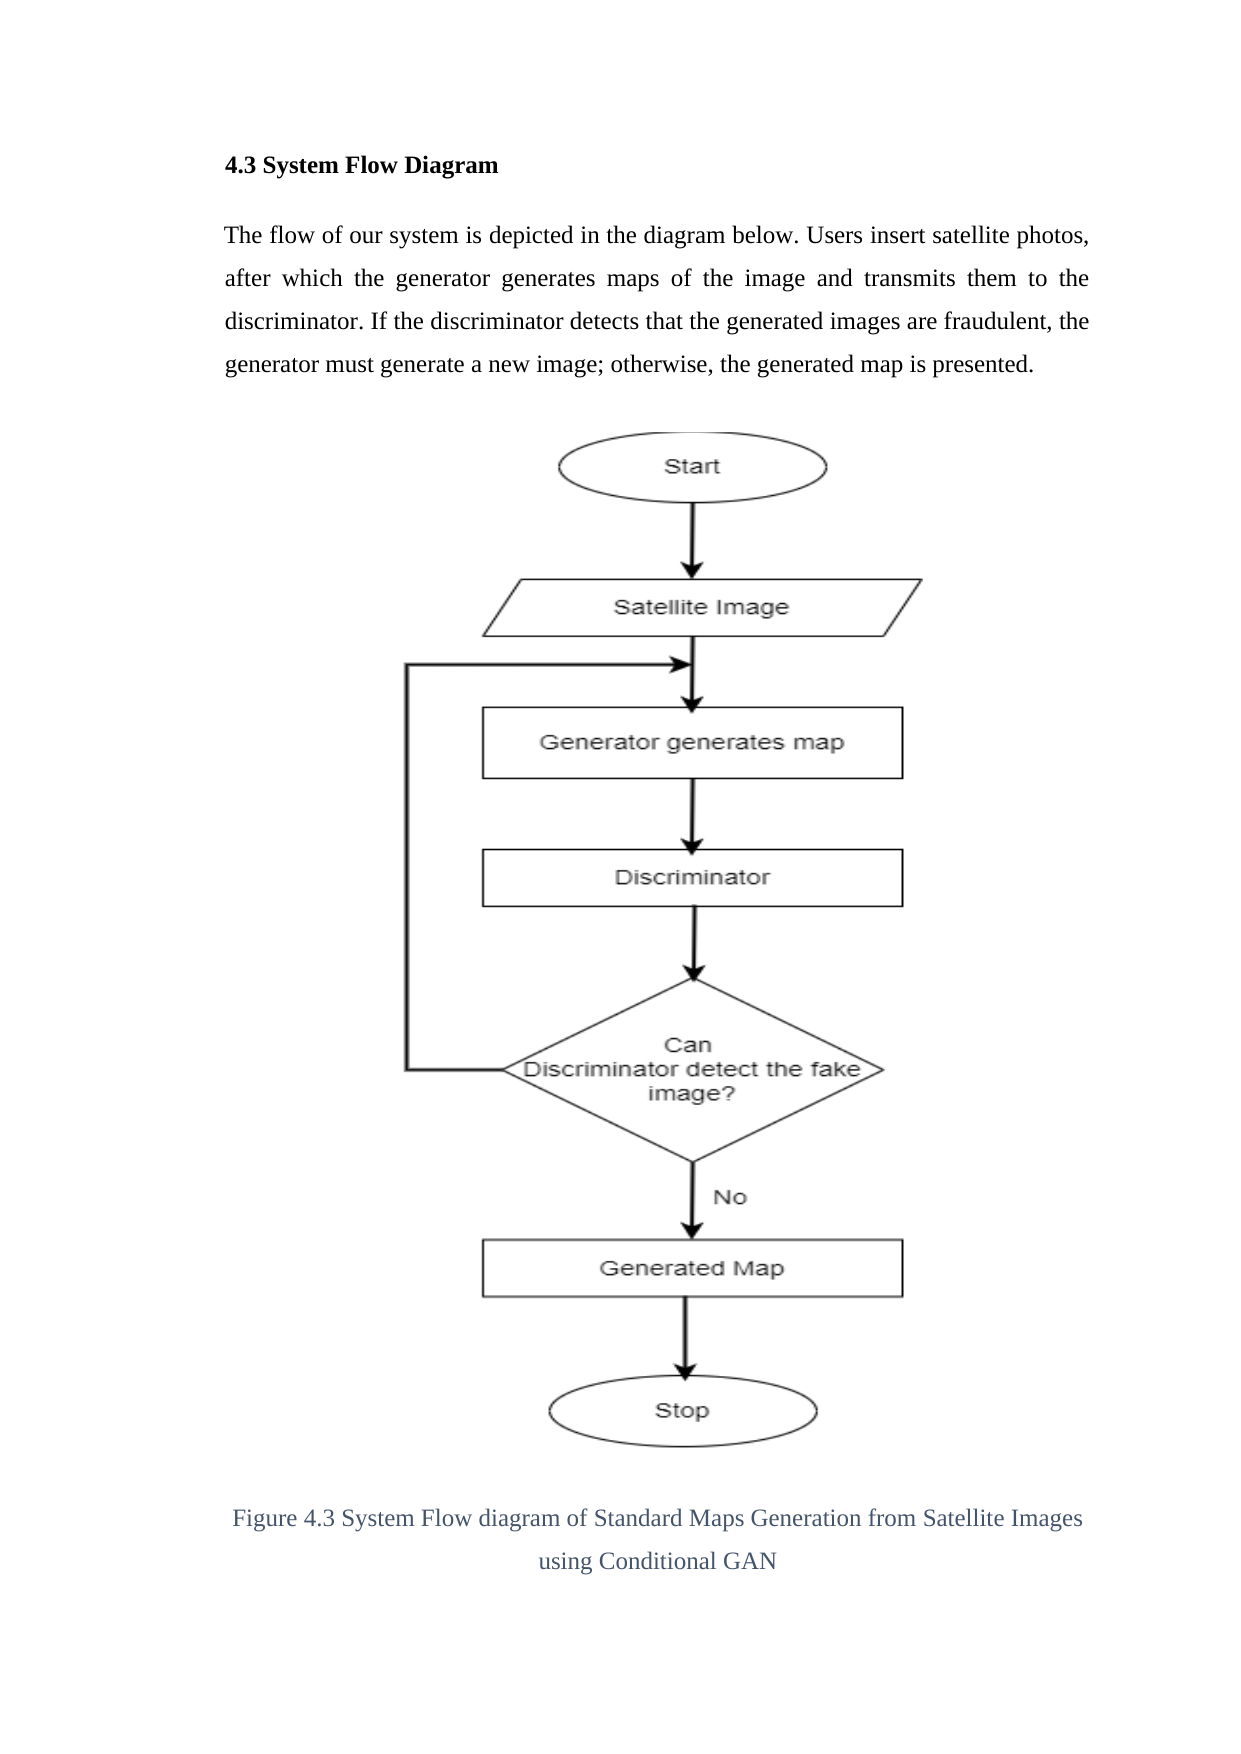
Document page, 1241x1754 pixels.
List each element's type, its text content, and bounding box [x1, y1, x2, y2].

subtitle System Flow Diagram [225, 150, 1092, 179]
picture [391, 432, 923, 1449]
text Figure 4.3 System Flow diagram of Standard Maps Generation from Satellite Images using Conditional GAN [225, 1503, 1090, 1575]
text The flow of our system is depicted in the diagram below. Users insert satellite photos, after which the generator generates maps of the image and transmits them to the discriminator. If the discriminator detects that the generated images are fraudulent, the generator must generate a new image; otherwise, the generated map is presented. [223, 220, 1090, 378]
